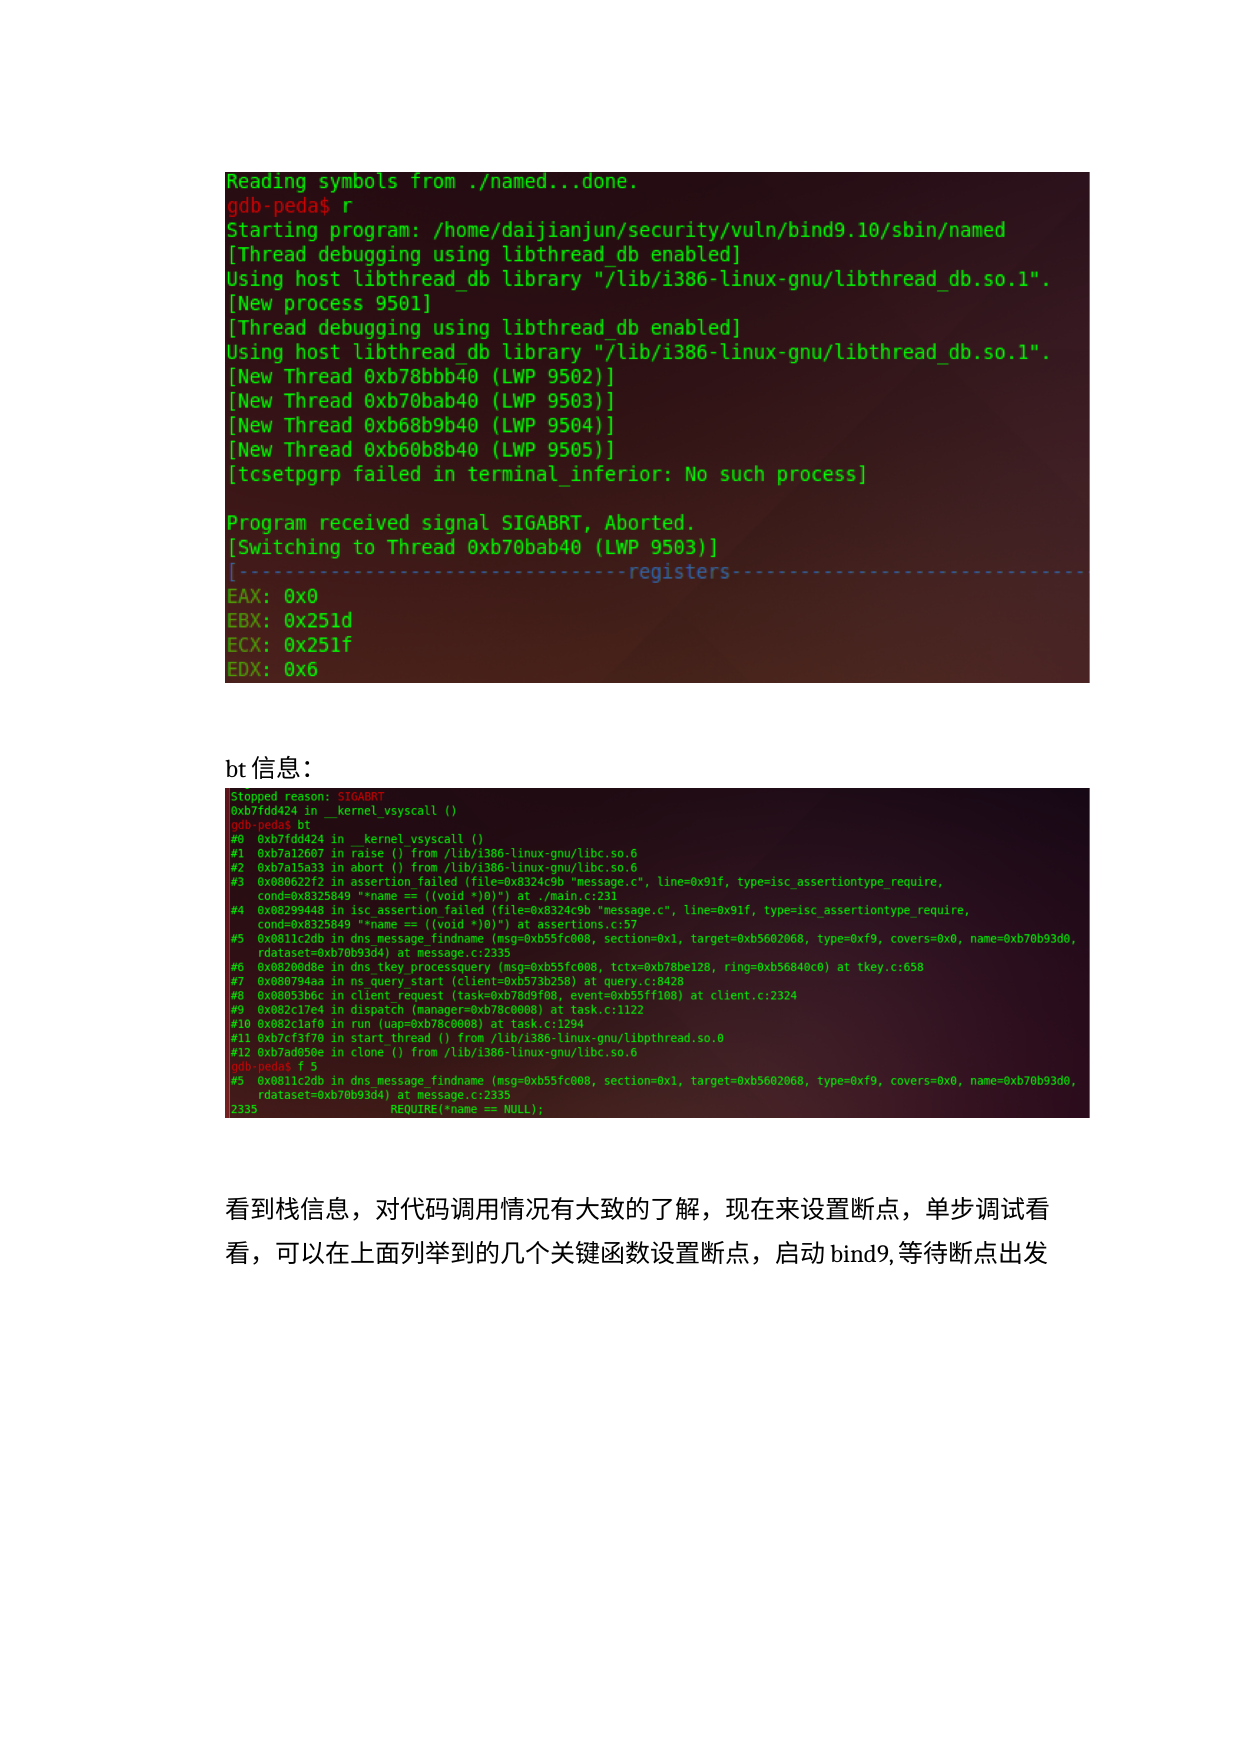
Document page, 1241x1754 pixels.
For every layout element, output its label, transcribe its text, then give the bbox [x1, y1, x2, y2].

picture [225, 788, 1090, 1118]
list bt 信息： [225, 745, 1053, 788]
list 看到栈信息，对代码调用情况有大致的了解，现在来设置断点，单步调试看看，可以在上面列举到的几个关键函数设置断点，启动bind9, 等待断点出发 [225, 1185, 1053, 1273]
picture [225, 172, 1090, 683]
